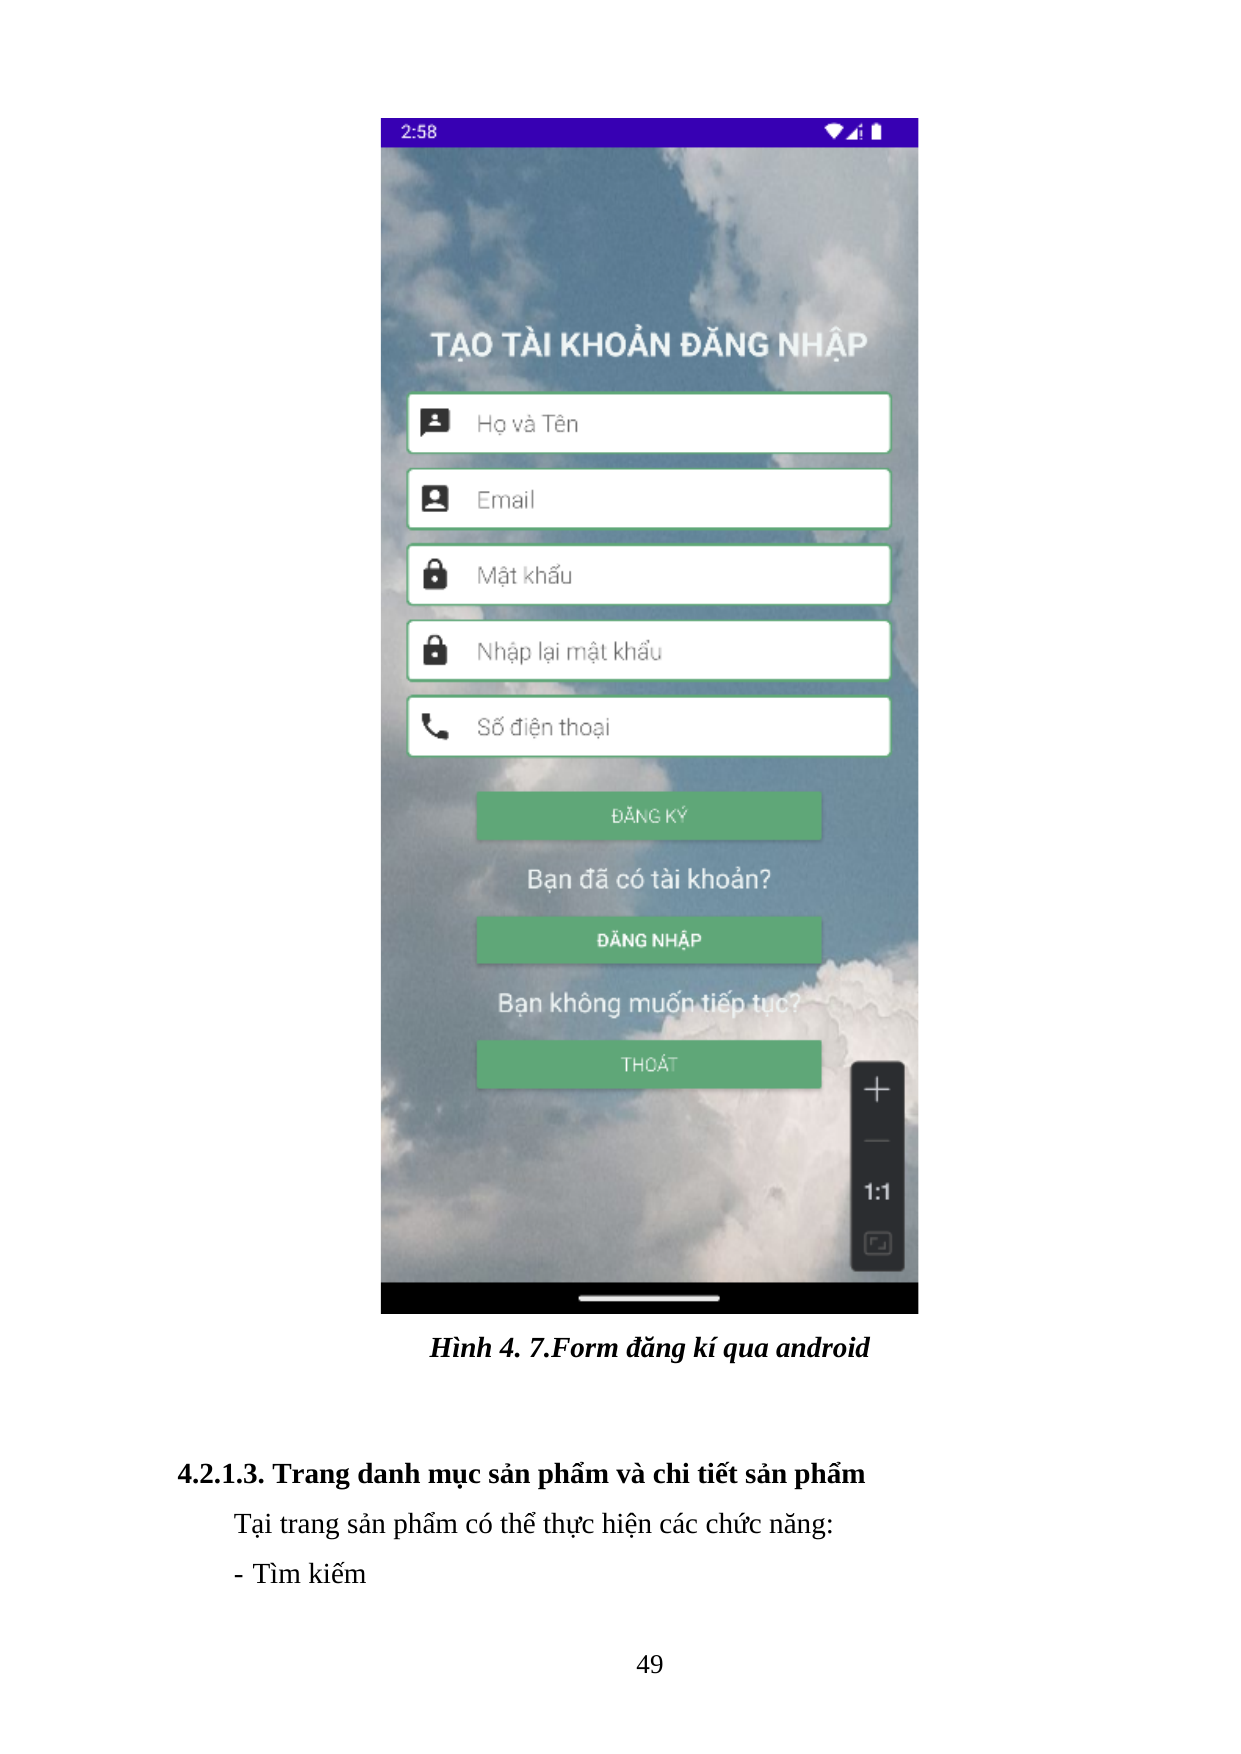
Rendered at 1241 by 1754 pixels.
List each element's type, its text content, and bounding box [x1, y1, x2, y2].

text - Tìm kiếm [177, 1556, 1122, 1590]
picture [380, 118, 919, 1314]
text Tại trang sản phẩm có thể thực hiện các chức năng: [177, 1506, 1122, 1540]
subtitle 4.2.1.3. Trang danh mục sản phẩm và chi tiết sản phẩm [177, 1456, 1122, 1489]
